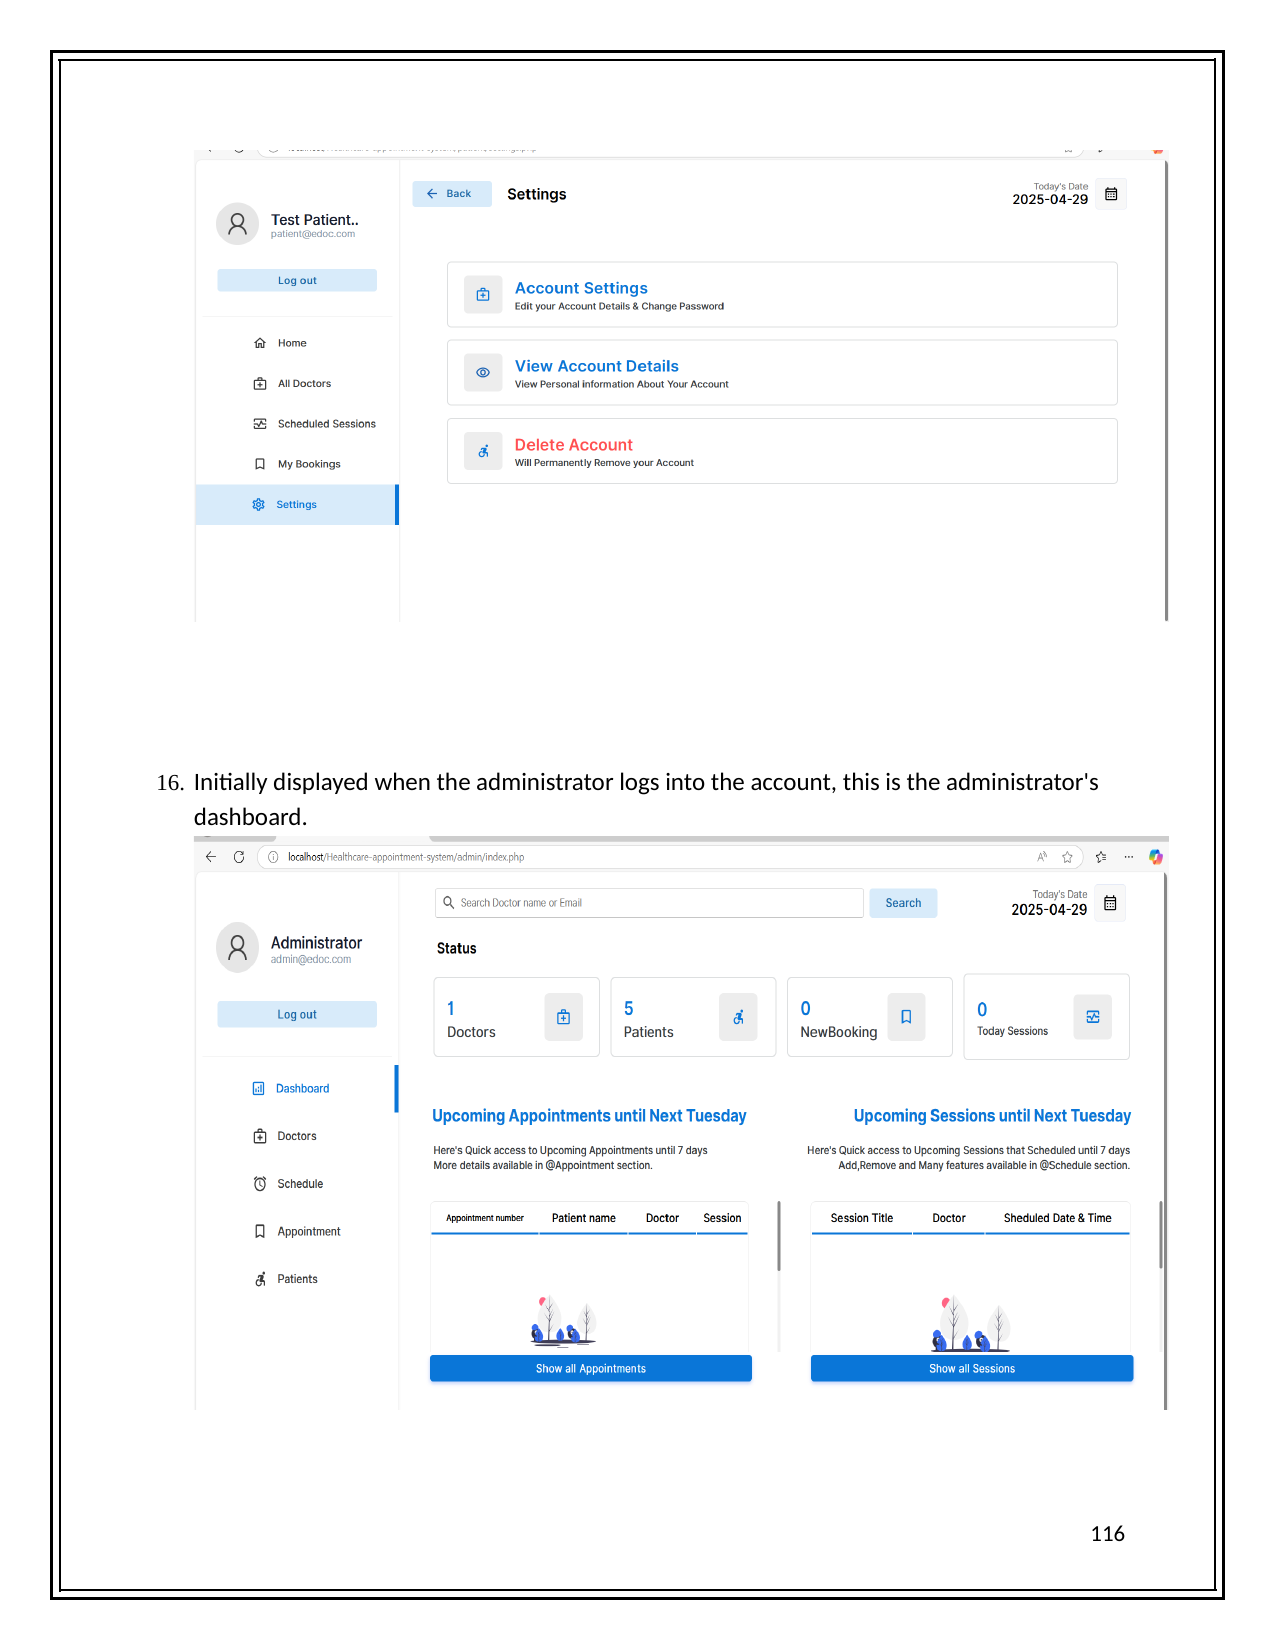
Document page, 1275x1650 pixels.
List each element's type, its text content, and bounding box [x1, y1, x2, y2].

list Initially displayed when the administrator logs into the account, this is the administrator's dashboard. [156, 766, 1125, 831]
picture [193, 836, 1169, 1410]
picture [193, 150, 1169, 622]
